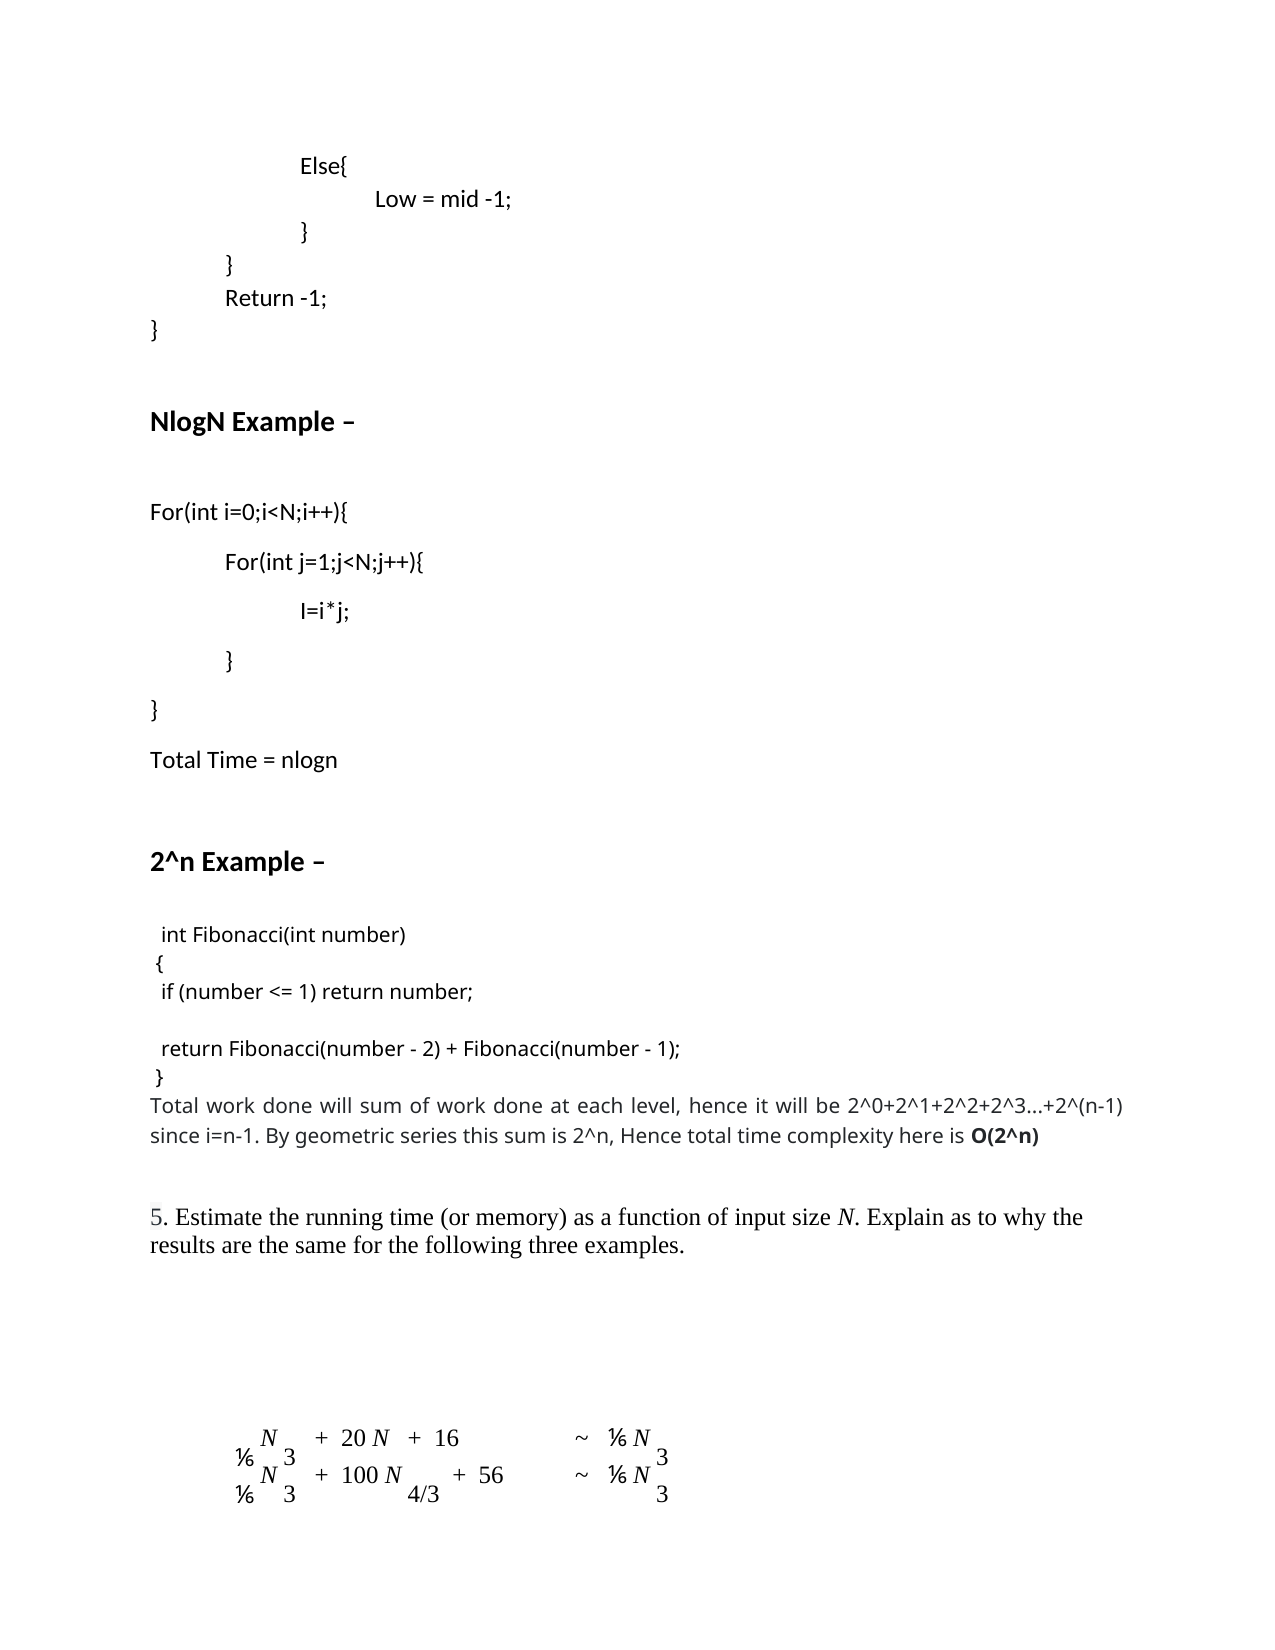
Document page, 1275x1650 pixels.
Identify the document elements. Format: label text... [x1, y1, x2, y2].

text NlogN Example – [150, 403, 1125, 438]
text For(int i=0;i<N;i++){ [150, 496, 1125, 527]
text } [150, 645, 1125, 675]
text Total work done will sum of work done at each level, hence it will be 2^0+2^1+2^2+2^3...+2^(n-1) since i=n-1. By geometric series this sum is 2^n, Hence total time complexity here is O(2^n) [150, 1119, 1125, 1150]
text { [150, 948, 1125, 977]
text 2^n Example – [150, 843, 1125, 879]
text ⅙ N 3 + 20 N + 16 ~ ⅙ N 3 [159, 1416, 1115, 1453]
text 5. Estimate the running time (or memory) as a function of input size N. Explain as to why the results are the same for the following three examples. [150, 1202, 1125, 1259]
text I=i*j; [150, 595, 1125, 626]
text int Fibonacci(int number) [150, 920, 1125, 948]
text } [150, 1062, 1125, 1091]
text } [150, 314, 1125, 345]
text Return -1; [225, 282, 1125, 312]
text } [150, 694, 1125, 725]
text Total Time = nlogn [150, 744, 1125, 774]
text For(int j=1;j<N;j++){ [150, 546, 1125, 576]
text } [225, 249, 1125, 279]
text Low = mid -1; [225, 183, 1125, 213]
text } [225, 216, 1125, 246]
text if (number <= 1) return number; [150, 977, 1125, 1005]
text Else{ [225, 150, 1125, 181]
text return Fibonacci(number - 2) + Fibonacci(number - 1); [150, 1034, 1125, 1062]
text ⅙ N 3 + 100 N 4/3 + 56 ~ ⅙ N 3 [159, 1453, 1115, 1491]
